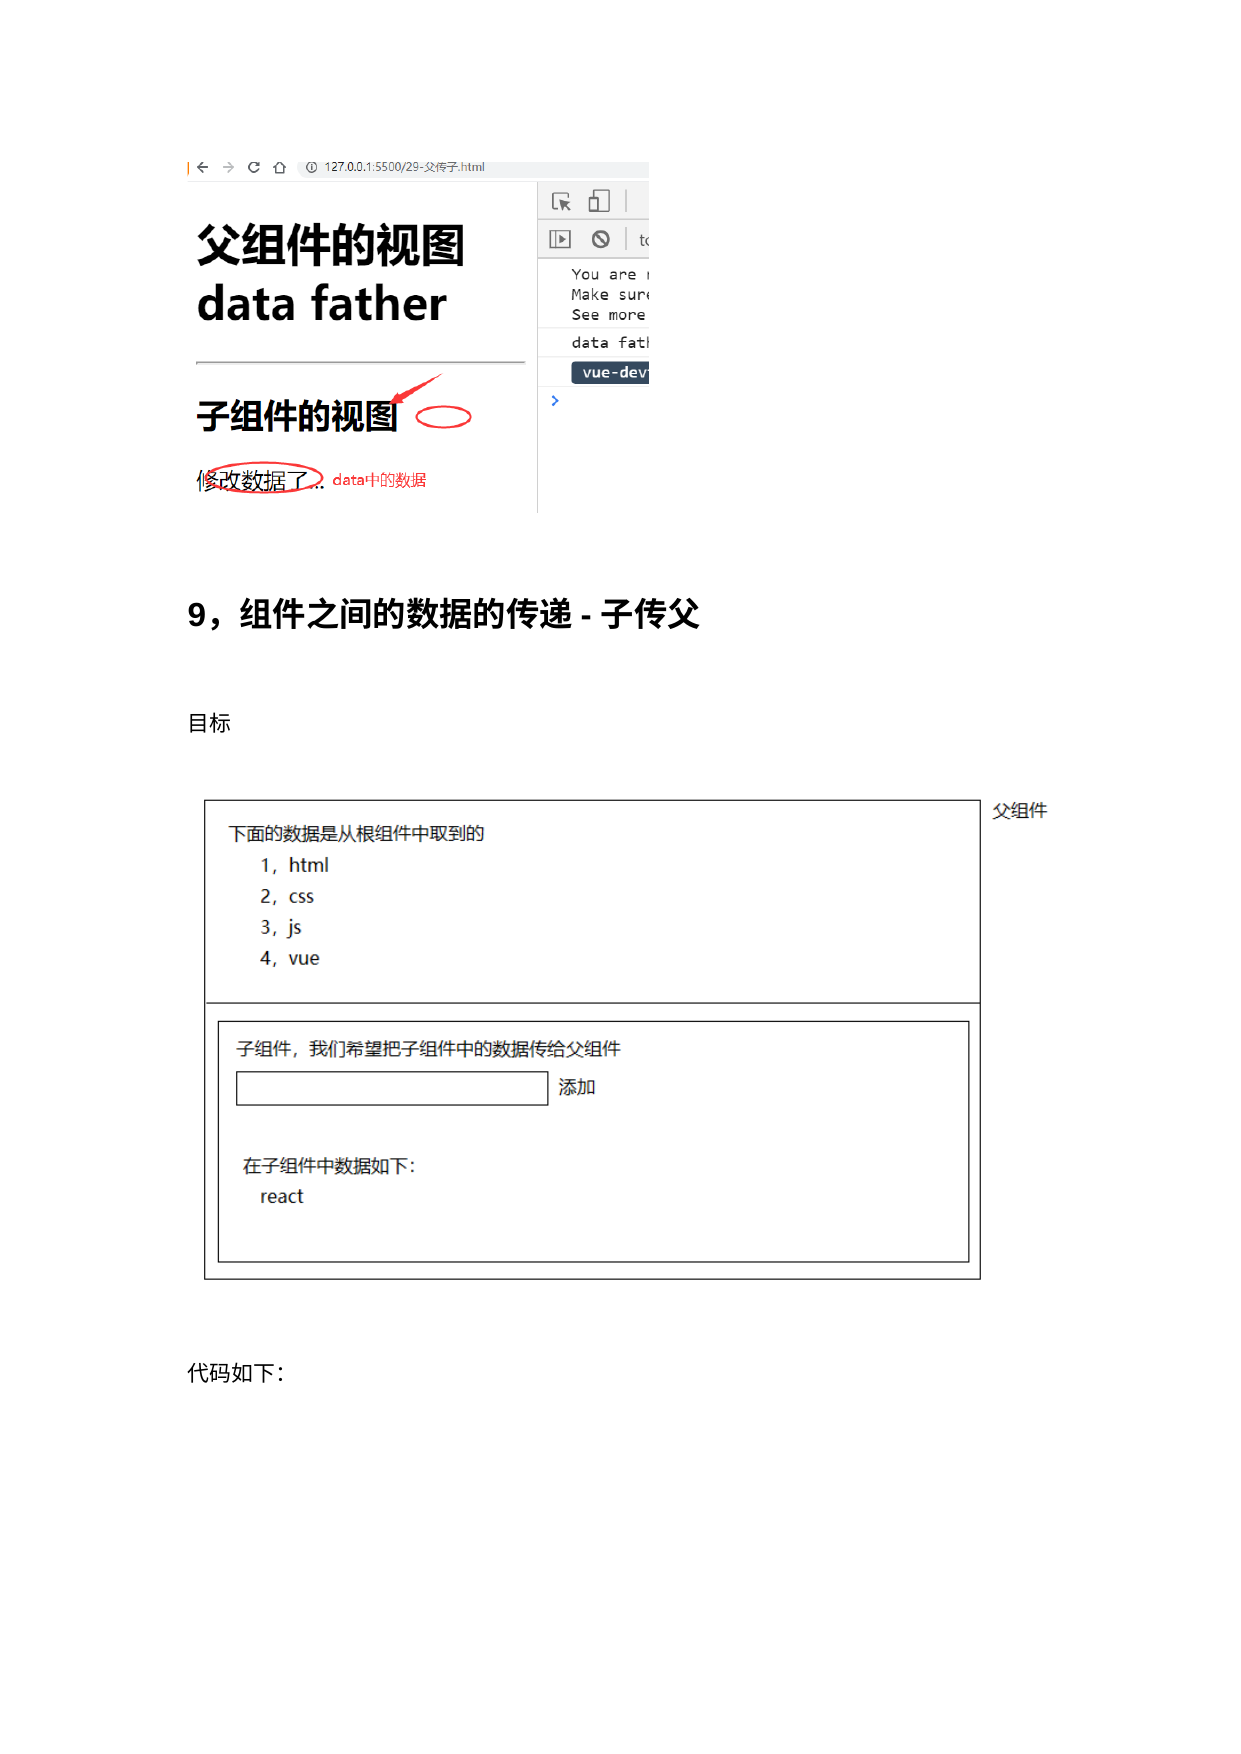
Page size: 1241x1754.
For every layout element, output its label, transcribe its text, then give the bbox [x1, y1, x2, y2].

picture [187, 770, 1053, 1297]
text 代码如下： [187, 1356, 1053, 1388]
text 目标 [187, 706, 1053, 738]
subtitle 9，组件之间的数据的传递 - 子传父 [187, 579, 1053, 644]
picture [187, 162, 649, 513]
